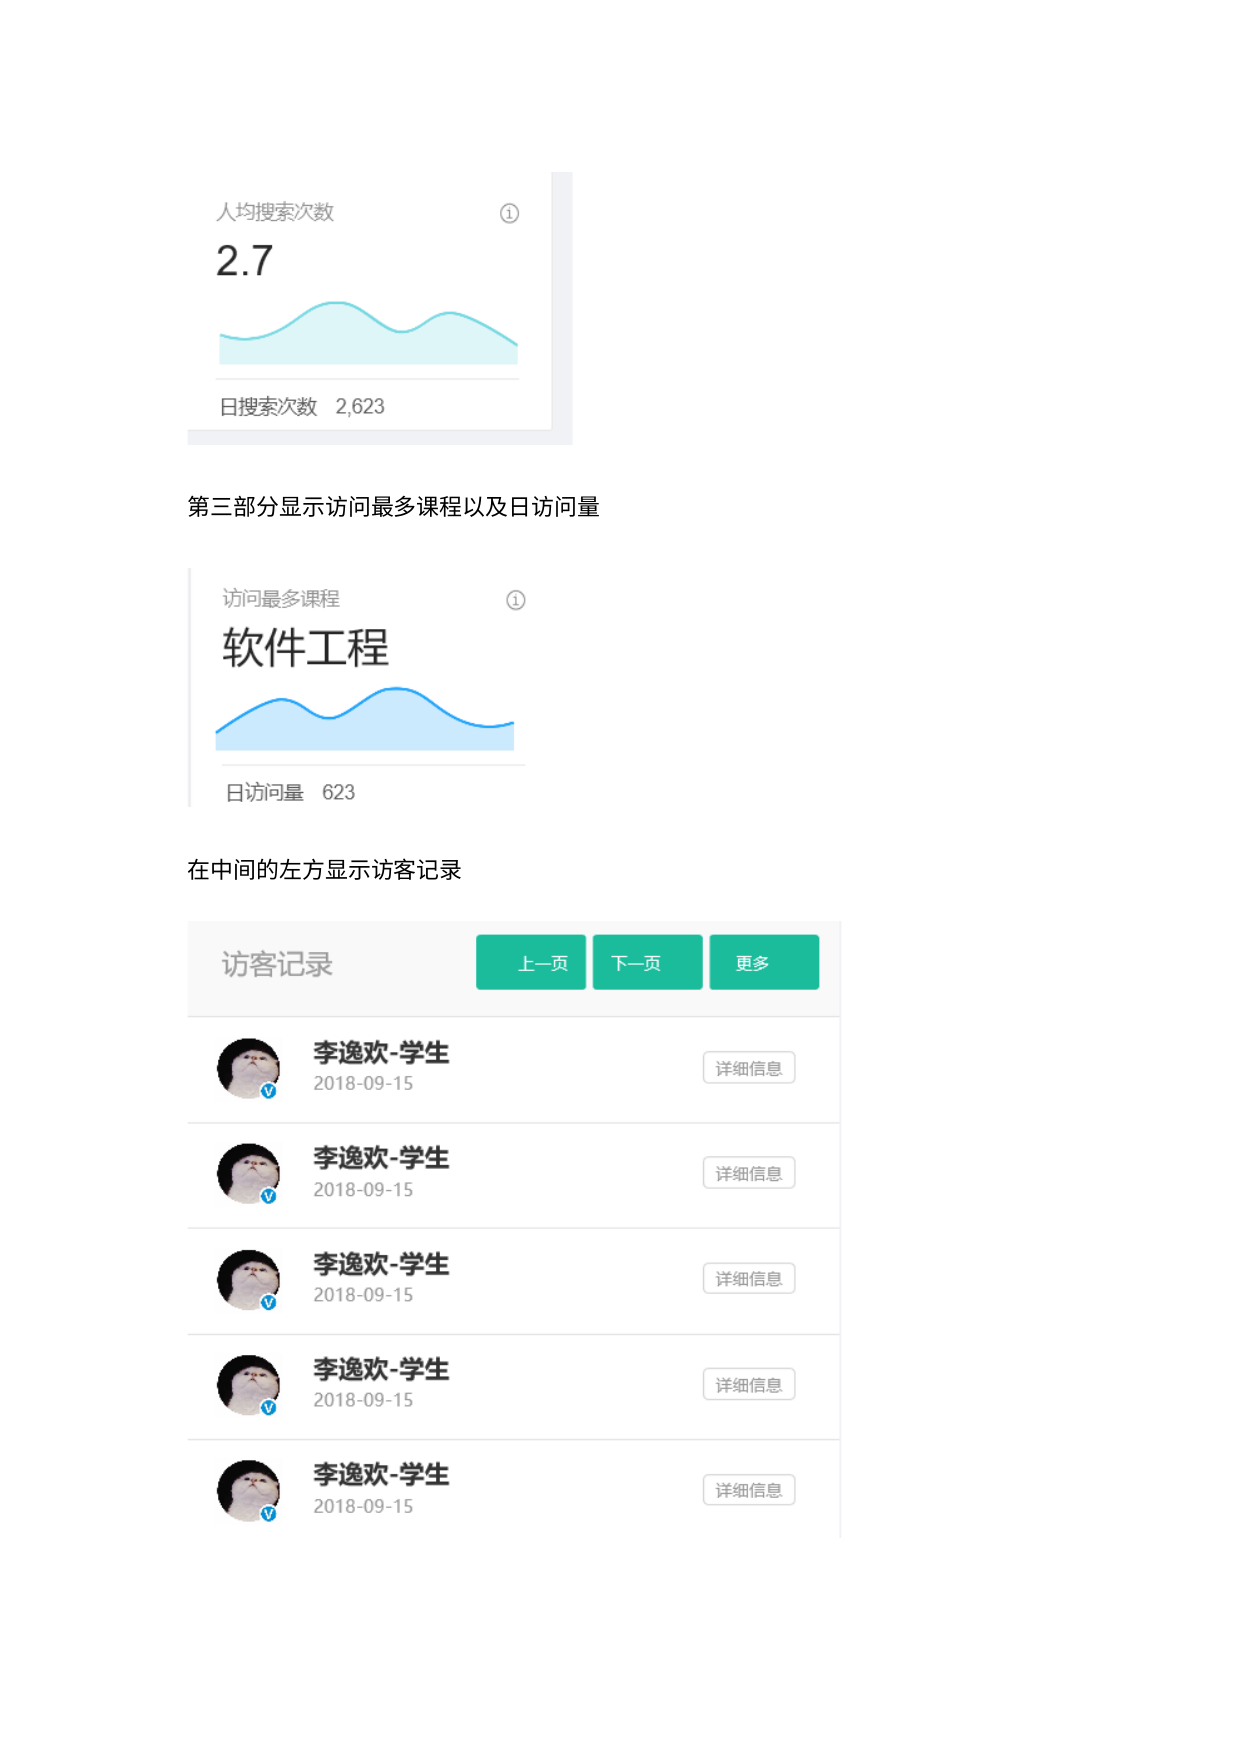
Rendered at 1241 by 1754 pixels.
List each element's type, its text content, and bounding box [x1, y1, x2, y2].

picture [187, 568, 543, 807]
picture [187, 172, 573, 445]
text 第三部分显示访问最多课程以及日访问量 [187, 473, 1053, 538]
picture [187, 921, 842, 1538]
text 在中间的左方显示访客记录 [187, 836, 1053, 901]
